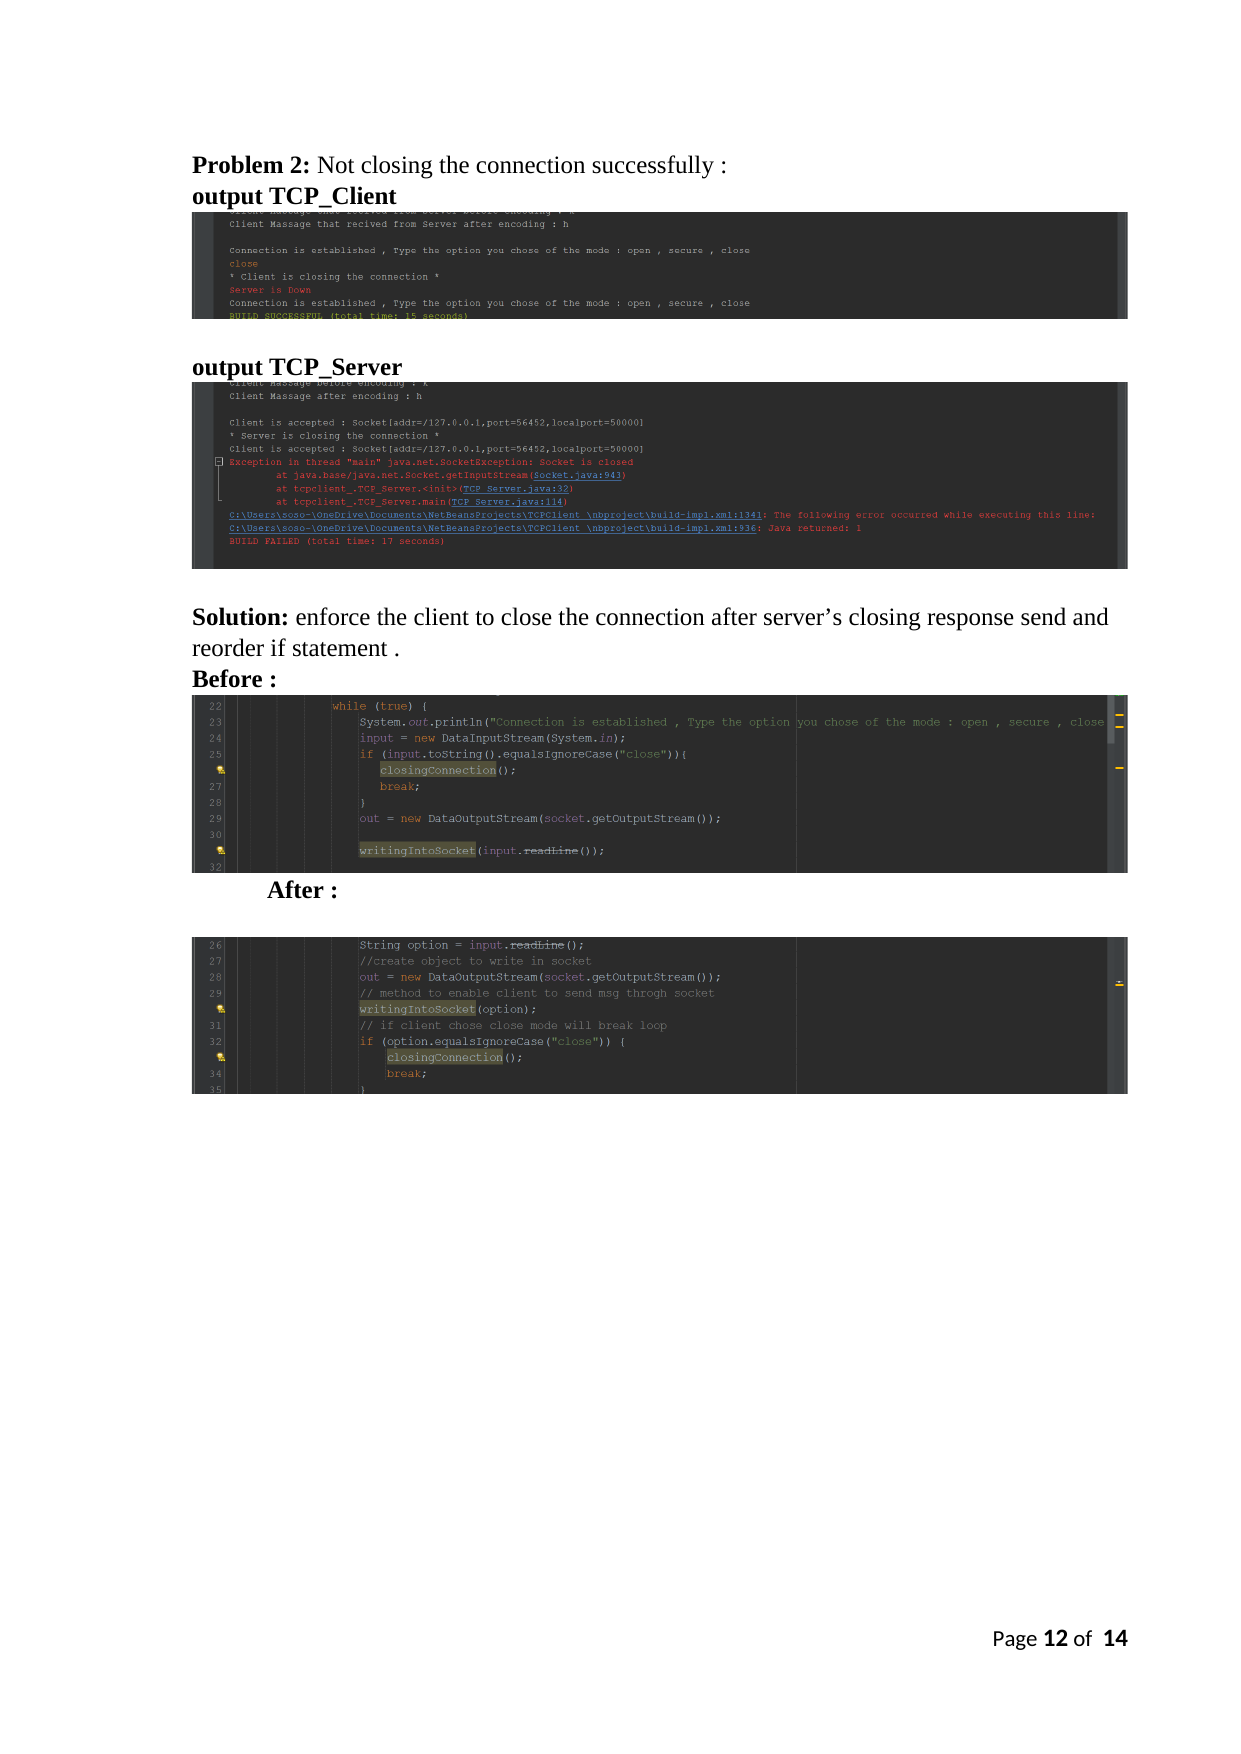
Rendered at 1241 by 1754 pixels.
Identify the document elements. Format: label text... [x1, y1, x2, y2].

text Problem 2: Not closing the connection successfully : [192, 150, 1128, 179]
picture [191, 212, 1128, 319]
picture [191, 695, 1128, 873]
text After : [267, 875, 1128, 904]
text output TCP_Client [192, 181, 1128, 210]
picture [191, 937, 1128, 1094]
text output TCP_Server [192, 352, 1128, 380]
text Before : [192, 664, 1128, 693]
text Solution: enforce the client to close the connection after server’s closing response send and reorder if statement . [192, 602, 1128, 662]
picture [191, 382, 1128, 569]
